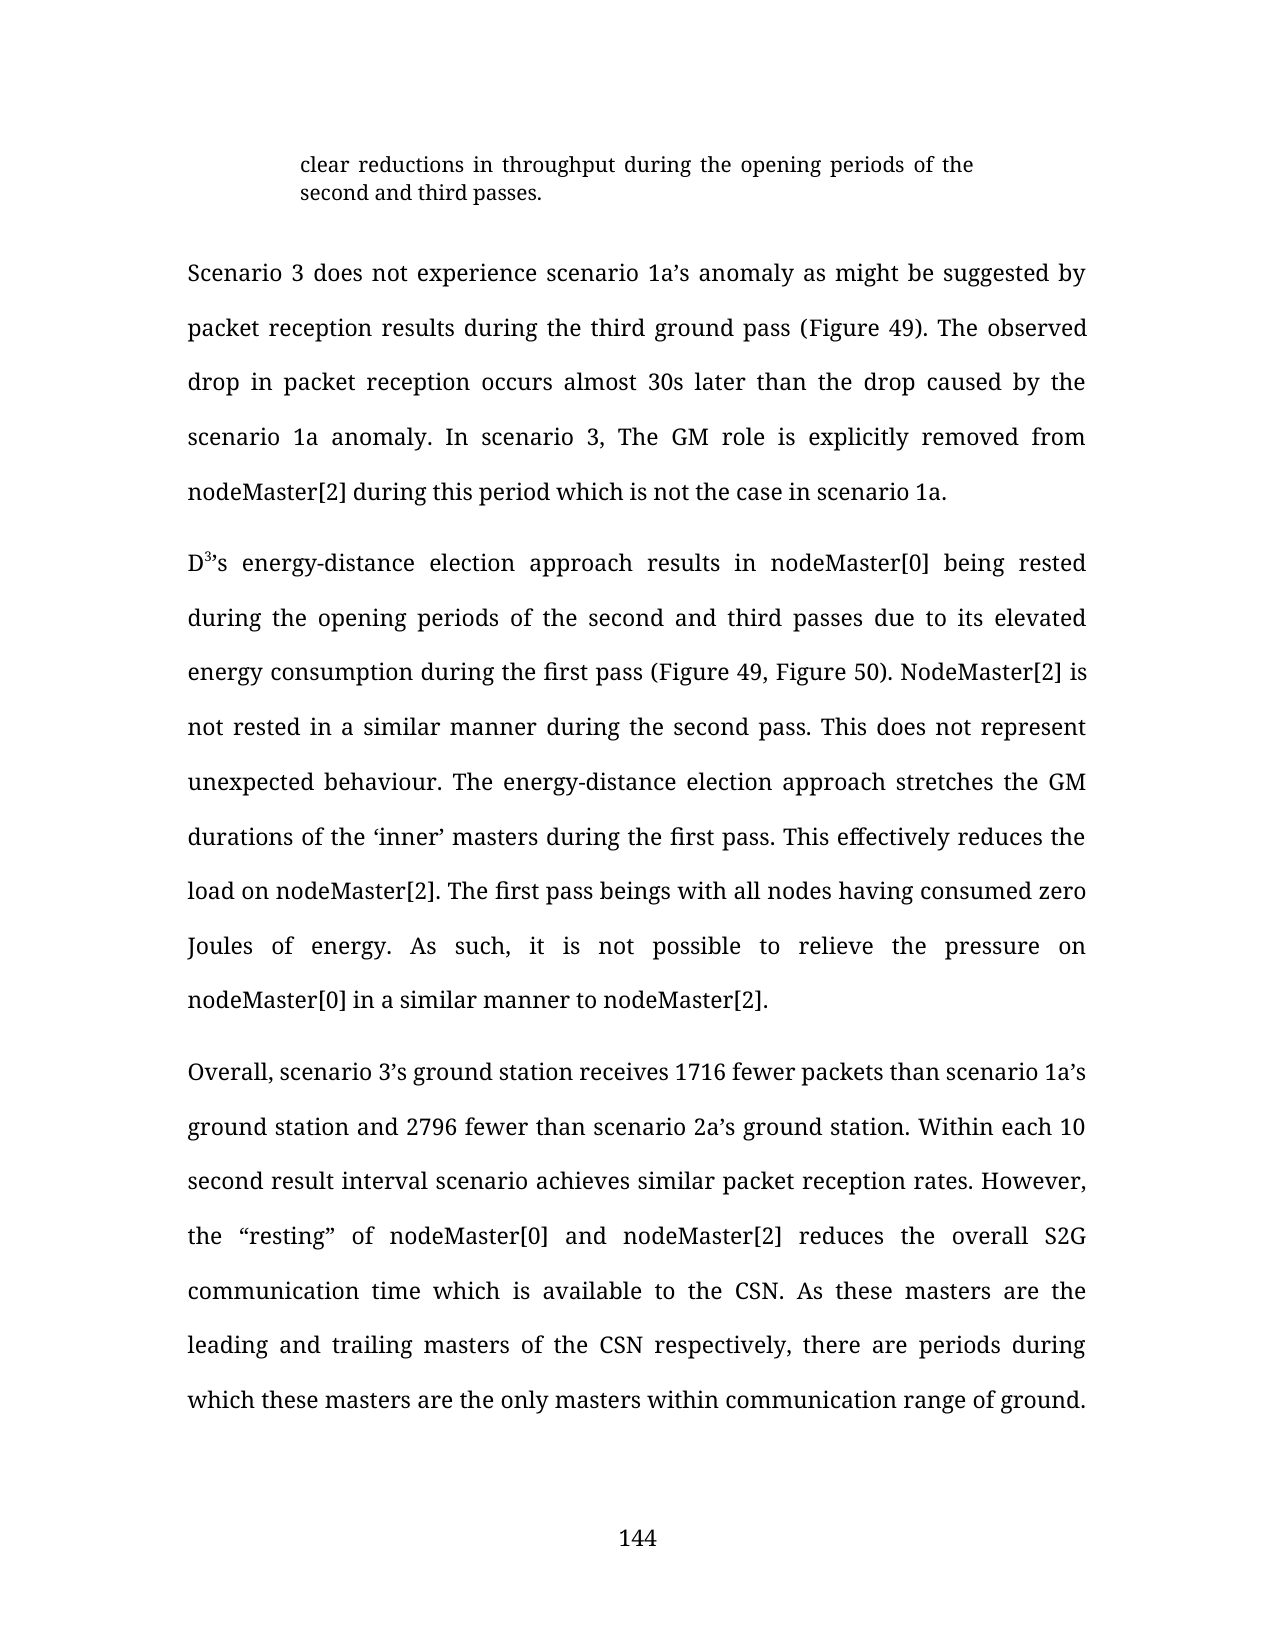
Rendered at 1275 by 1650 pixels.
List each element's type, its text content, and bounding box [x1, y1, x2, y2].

text Scenario 3 does not experience scenario 1a’s anomaly as might be suggested by packet reception results during the third ground pass (Figure 49). The observed drop in packet reception occurs almost 30s later than the drop caused by the scenario 1a anomaly. In scenario 3, The GM role is explicitly removed from nodeMaster[2] during this period which is not the case in scenario 1a. [187, 257, 1087, 507]
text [187, 1056, 1087, 1415]
text D3’s energy-distance election approach results in nodeMaster[0] being rested during the opening periods of the second and third passes due to its elevated energy consumption during the first pass (Figure 49, Figure 50). NodeMaster[2] is not rested in a similar manner during the second pass. This does not represent unexpected behaviour. The energy-distance election approach stretches the GM durations of the ‘inner’ masters during the first pass. This effectively reduces the load on nodeMaster[2]. The first pass beings with all nodes having consumed zero Joules of energy. As such, it is not possible to relieve the pressure on nodeMaster[0] in a similar manner to nodeMaster[2]. [187, 547, 1087, 1016]
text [300, 150, 975, 207]
